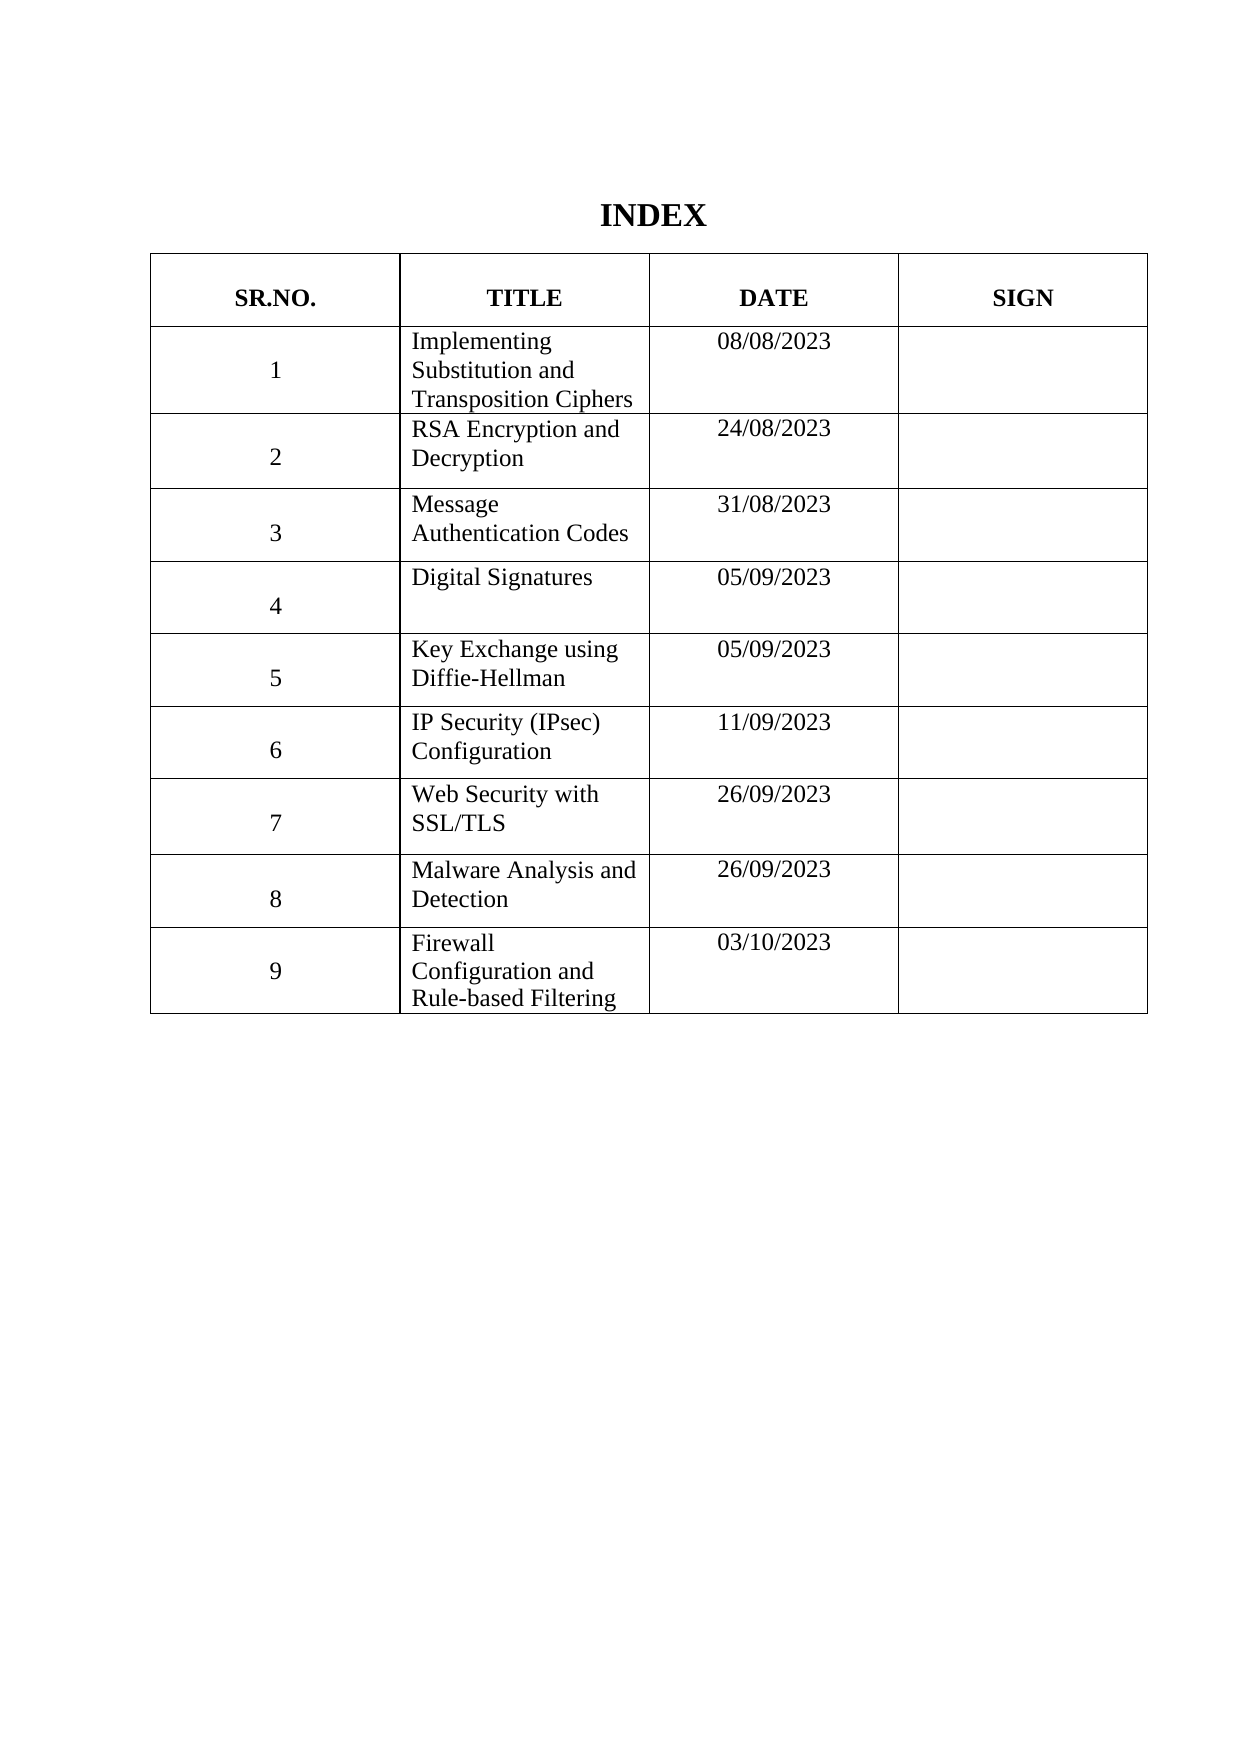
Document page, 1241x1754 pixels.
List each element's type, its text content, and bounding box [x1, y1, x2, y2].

table_cell IP Security (IPsec) Configuration [401, 707, 649, 778]
table_cell 26/09/2023 [650, 855, 898, 927]
table_cell 11/09/2023 [650, 707, 898, 778]
table_cell 5 [151, 634, 399, 706]
table_cell Malware Analysis and Detection [401, 855, 649, 927]
table_cell Digital Signatures [401, 562, 649, 633]
table_cell Key Exchange using Diffie-Hellman [401, 634, 649, 706]
table_cell Web Security with SSL/TLS [401, 779, 649, 854]
table_cell 6 [151, 707, 399, 778]
table_cell 31/08/2023 [650, 489, 898, 561]
table_header SR.NO. [151, 254, 399, 326]
table_cell [899, 414, 1147, 488]
table_cell 7 [151, 779, 399, 854]
table_cell [899, 928, 1147, 1013]
table_cell 05/09/2023 [650, 562, 898, 633]
table_cell RSA Encryption and Decryption [401, 414, 649, 488]
table_cell [899, 707, 1147, 778]
table_cell 9 [151, 928, 399, 1013]
table_cell 3 [151, 489, 399, 561]
table_cell 24/08/2023 [650, 414, 898, 488]
table_cell 1 [151, 327, 399, 413]
table_cell Firewall Configuration and Rule-based Filtering [401, 928, 649, 1013]
table_cell 05/09/2023 [650, 634, 898, 706]
table_cell Message Authentication Codes [401, 489, 649, 561]
table_cell 8 [151, 855, 399, 927]
table_cell Implementing Substitution and Transposition Ciphers [401, 327, 649, 413]
table_cell 26/09/2023 [650, 779, 898, 854]
table_cell [899, 489, 1147, 561]
table_header TITLE [401, 254, 649, 326]
subtitle INDEX [383, 195, 923, 233]
table_cell 08/08/2023 [650, 327, 898, 413]
table_cell [899, 562, 1147, 633]
table_cell 03/10/2023 [650, 928, 898, 1013]
table_cell [899, 779, 1147, 854]
table_cell [899, 327, 1147, 413]
table_cell 2 [151, 414, 399, 488]
table_header SIGN [899, 254, 1147, 326]
table_cell [899, 855, 1147, 927]
table_header DATE [650, 254, 898, 326]
table_cell 4 [151, 562, 399, 633]
table_cell [899, 634, 1147, 706]
